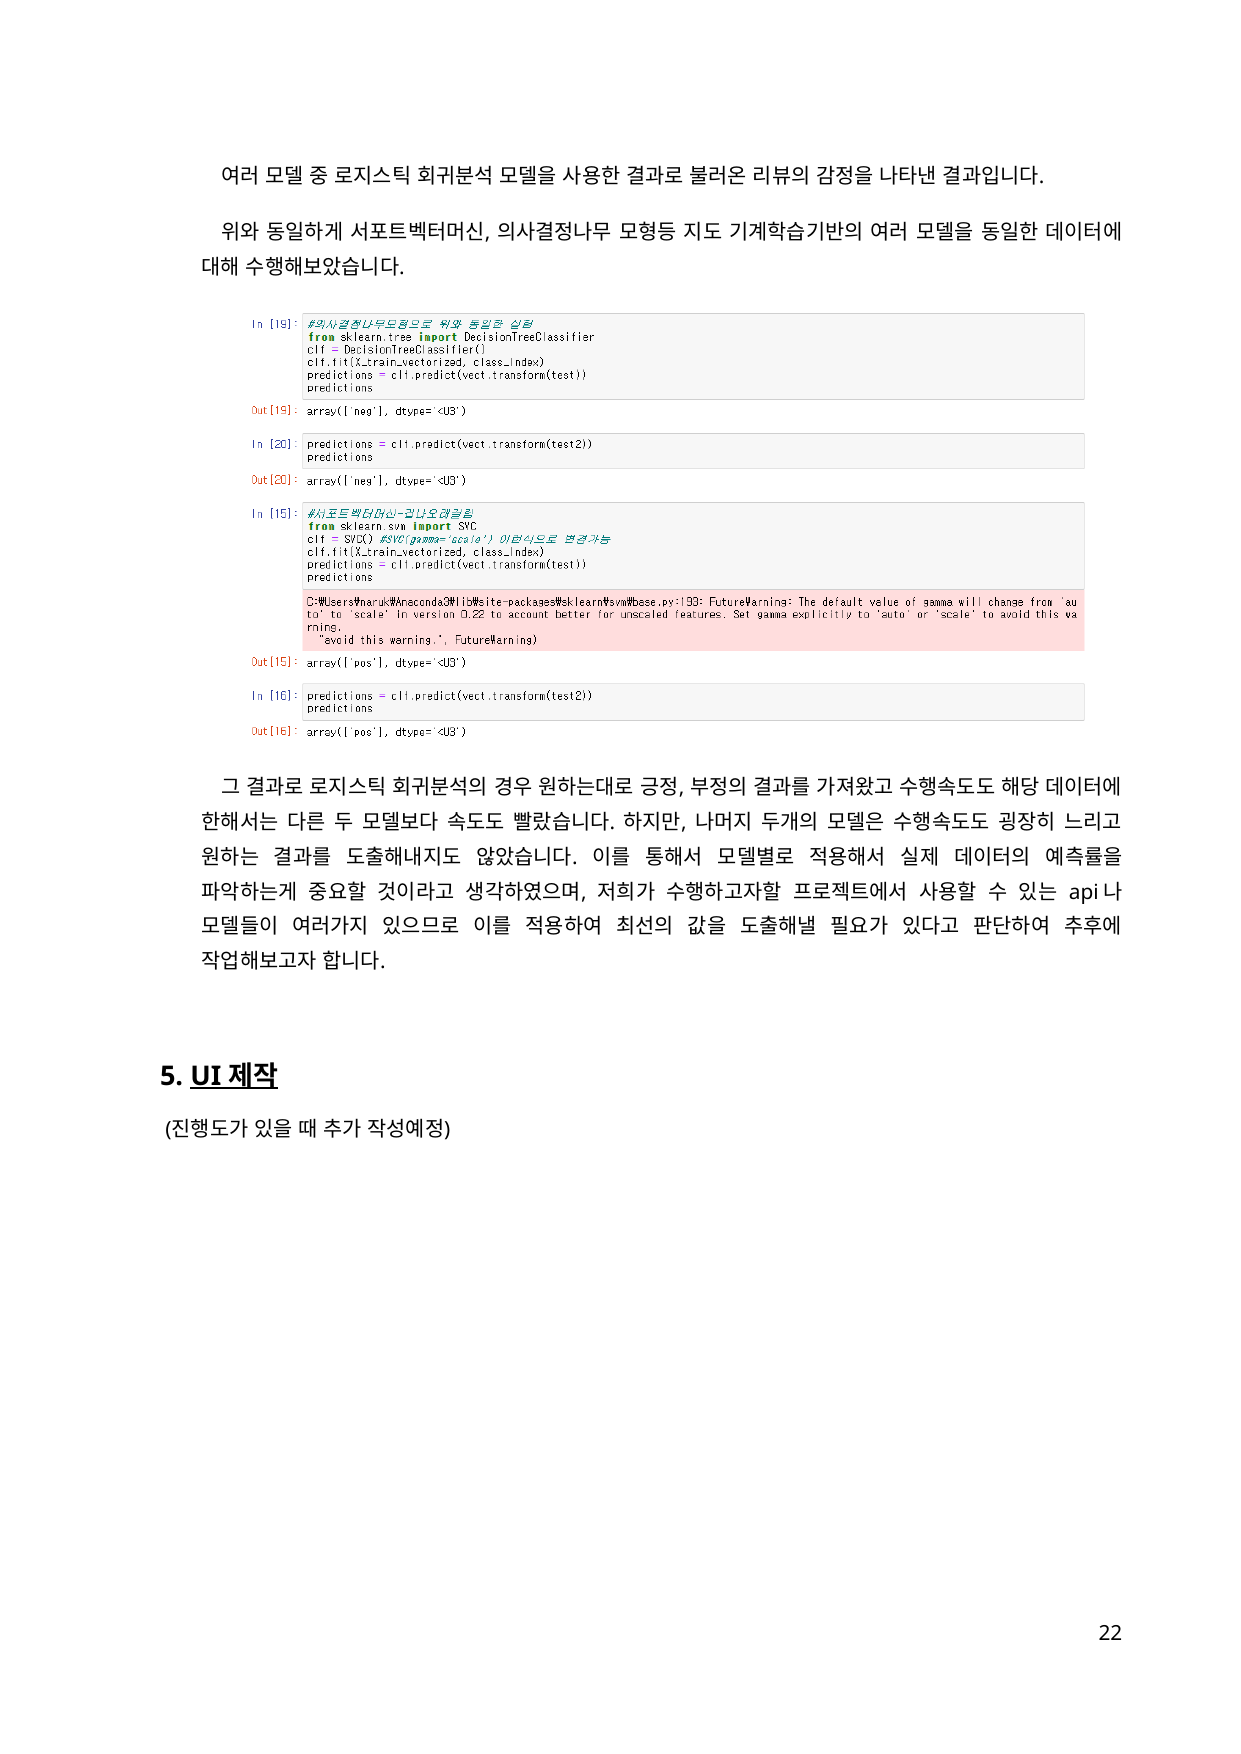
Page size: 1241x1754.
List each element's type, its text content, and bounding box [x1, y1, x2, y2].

text 위와 동일하게 서포트벡터머신, 의사결정나무 모형등 지도 기계학습기반의 여러 모델을 동일한 데이터에 대해 수행해보았습니다. [201, 215, 1122, 280]
text 여러 모델 중 로지스틱 회귀분석 모델을 사용한 결과로 불러온 리뷰의 감정을 나타낸 결과입니다. [201, 159, 1122, 190]
text 그 결과로 로지스틱 회귀분석의 경우 원하는대로 긍정, 부정의 결과를 가져왔고 수행속도도 해당 데이터에 한해서는 다른 두 모델보다 속도도 빨랐습니다. 하지만, 나머지 두개의 모델은 수행속도도 굉장히 느리고 원하는 결과를 도출해내지도 않았습니다. 이를 통해서 모델별로 적용해서 실제 데이터의 예측률을 파악하는게 중요할 것이라고 생각하였으며, 저희가 수행하고자할 프로젝트에서 사용할 수 있는 api나 모델들이 여러가지 있으므로 이를 적용하여 최선의 값을 도출해낼 필요가 있다고 판단하여 추후에 작업해보고자 합니다. [201, 771, 1122, 975]
picture [221, 305, 1099, 746]
list (진행도가 있을 때 추가 작성예정) [165, 1113, 1122, 1143]
text 5. UI 제작 [118, 1053, 1122, 1093]
